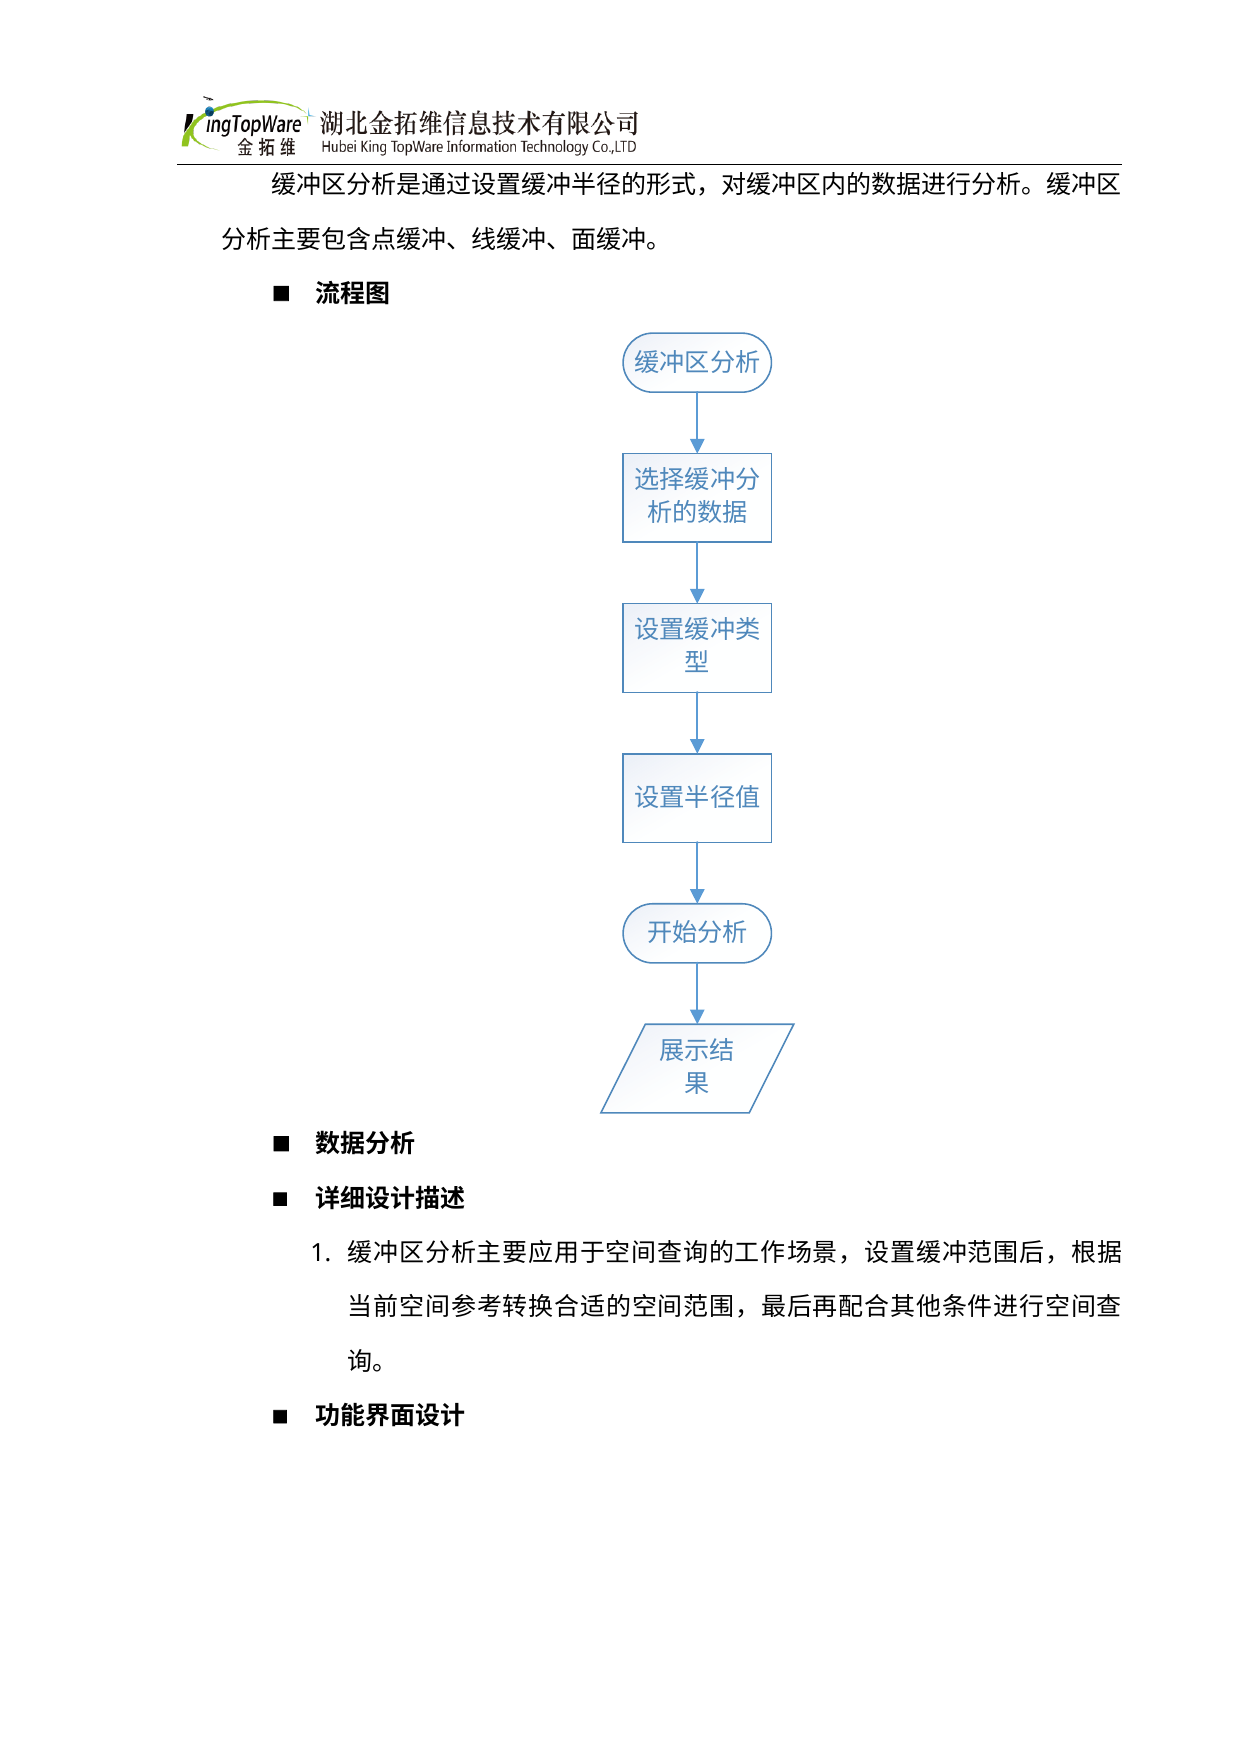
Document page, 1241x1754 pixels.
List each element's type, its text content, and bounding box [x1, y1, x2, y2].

text 缓冲区分析是通过设置缓冲半径的形式，对缓冲区内的数据进行分析。缓冲区分析主要包含点缓冲、线缓冲、面缓冲。 [221, 165, 1122, 255]
list 流程图 [272, 273, 1122, 310]
list 功能界面设计 [272, 1396, 1122, 1432]
list 详细设计描述 [272, 1178, 1122, 1214]
picture [177, 88, 643, 164]
list 缓冲区分析主要应用于空间查询的工作场景，设置缓冲范围后，根据当前空间参考转换合适的空间范围，最后再配合其他条件进行空间查询。 [310, 1232, 1122, 1377]
list 数据分析 [272, 1124, 1122, 1160]
